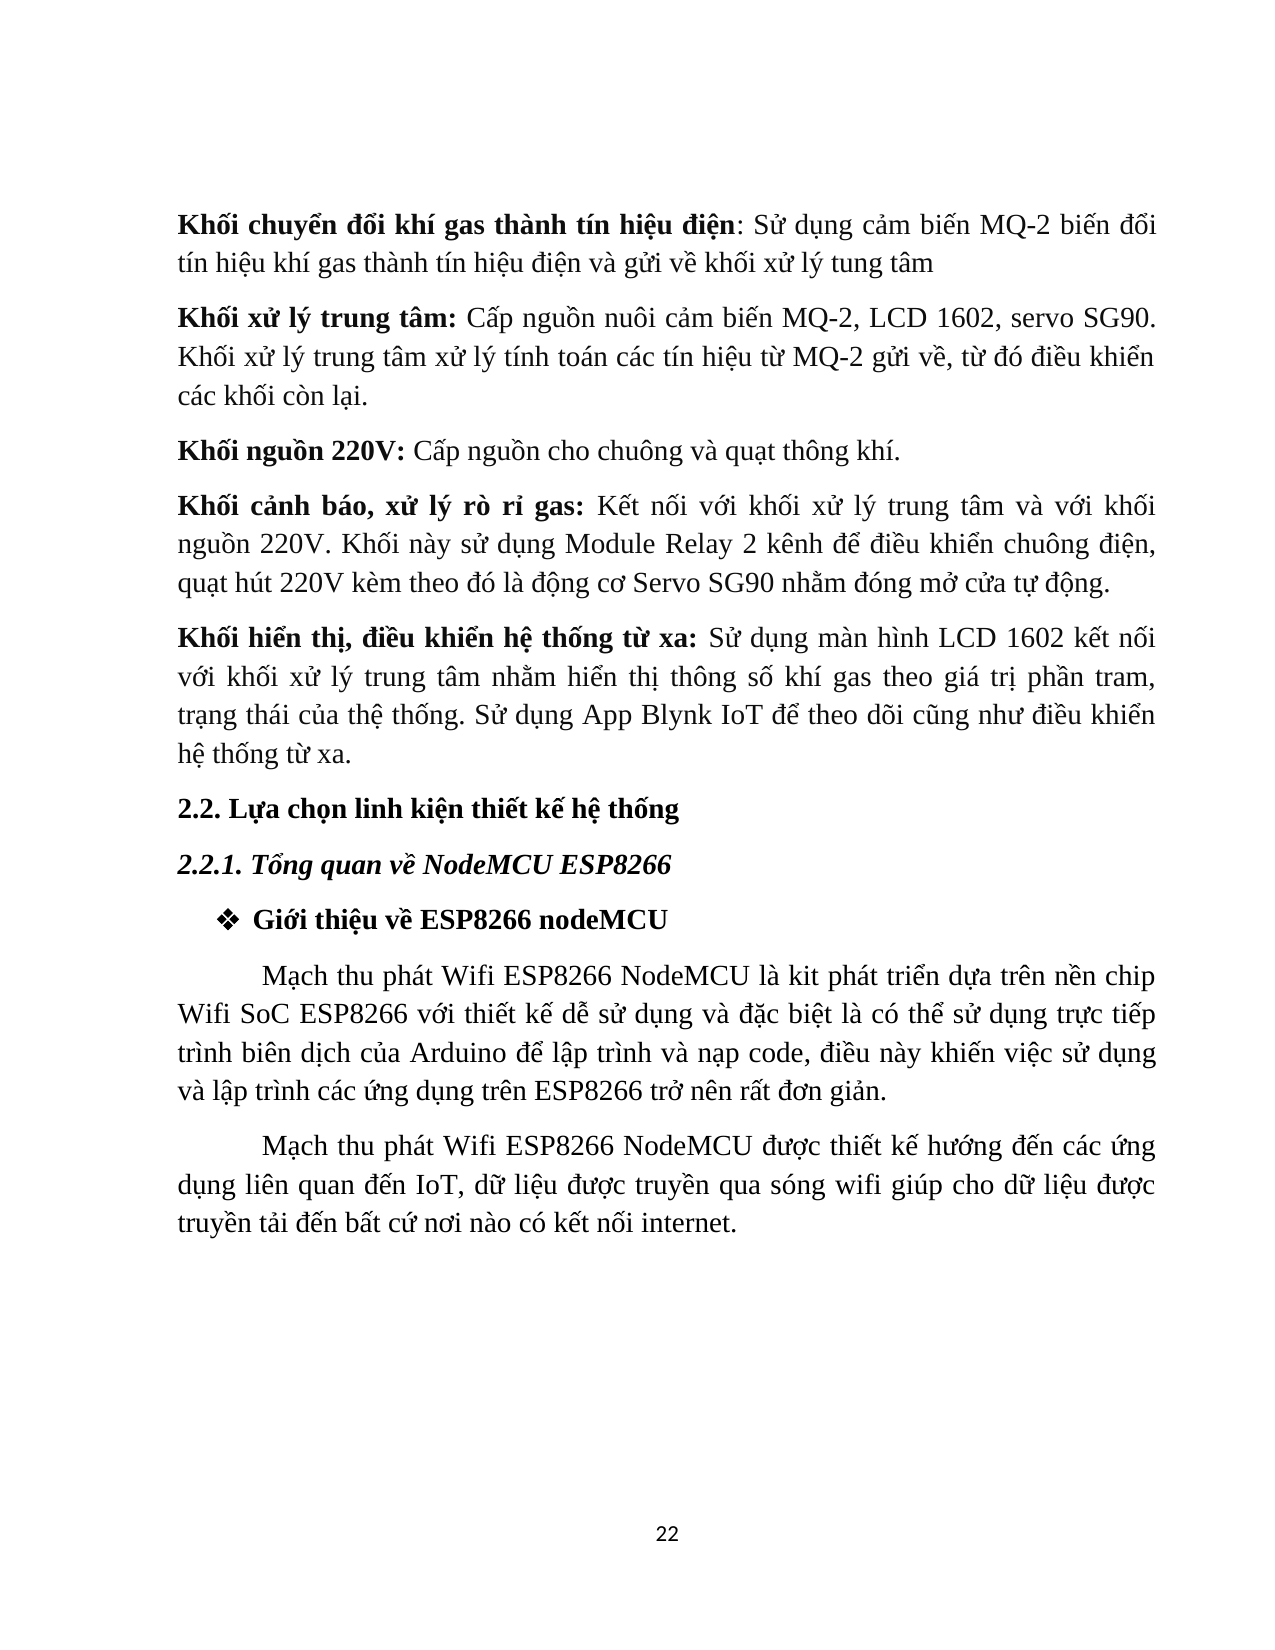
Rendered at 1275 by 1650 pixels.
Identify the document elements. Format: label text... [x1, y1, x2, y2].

list 2.2.1. Tổng quan về NodeMCU ESP8266 [177, 847, 1157, 881]
list Giới thiệu về ESP8266 nodeMCU [215, 902, 1157, 936]
text Khối chuyển đổi khí gas thành tín hiệu điện: Sử dụng cảm biến MQ-2 biến đổi tín hiệu khí gas thành tín hiệu điện và gửi về khối xử lý tung tâm [177, 207, 1157, 279]
text Khối nguồn 220V: Cấp nguồn cho chuông và quạt thông khí. [177, 433, 1157, 466]
text Khối cảnh báo, xử lý rò rỉ gas: Kết nối với khối xử lý trung tâm và với khối nguồn 220V. Khối này sử dụng Module Relay 2 kênh để điều khiển chuông điện, quạt hút 220V kèm theo đó là động cơ Servo SG90 nhằm đóng mở cửa tự động. [177, 488, 1157, 599]
list 2.2. Lựa chọn linh kiện thiết kế hệ thống [177, 791, 1157, 825]
text Mạch thu phát Wifi ESP8266 NodeMCU là kit phát triển dựa trên nền chip Wifi SoC ESP8266 với thiết kế dễ sử dụng và đặc biệt là có thể sử dụng trực tiếp trình biên dịch của Arduino để lập trình và nạp code, điều này khiến việc sử dụng và lập trình các ứng dụng trên ESP8266 trở nên rất đơn giản. [177, 958, 1157, 1107]
text Khối hiển thị, điều khiển hệ thống từ xa: Sử dụng màn hình LCD 1602 kết nối với khối xử lý trung tâm nhằm hiển thị thông số khí gas theo giá trị phần tram, trạng thái của thệ thống. Sử dụng App Blynk IoT để theo dõi cũng như điều khiển hệ thống từ xa. [177, 620, 1157, 769]
text Khối xử lý trung tâm: Cấp nguồn nuôi cảm biến MQ-2, LCD 1602, servo SG90. Khối xử lý trung tâm xử lý tính toán các tín hiệu từ MQ-2 gửi về, từ đó điều khiển các khối còn lại. [177, 301, 1157, 411]
text Mạch thu phát Wifi ESP8266 NodeMCU được thiết kế hướng đến các ứng dụng liên quan đến IoT, dữ liệu được truyền qua sóng wifi giúp cho dữ liệu được truyền tải đến bất cứ nơi nào có kết nối internet. [177, 1128, 1157, 1239]
